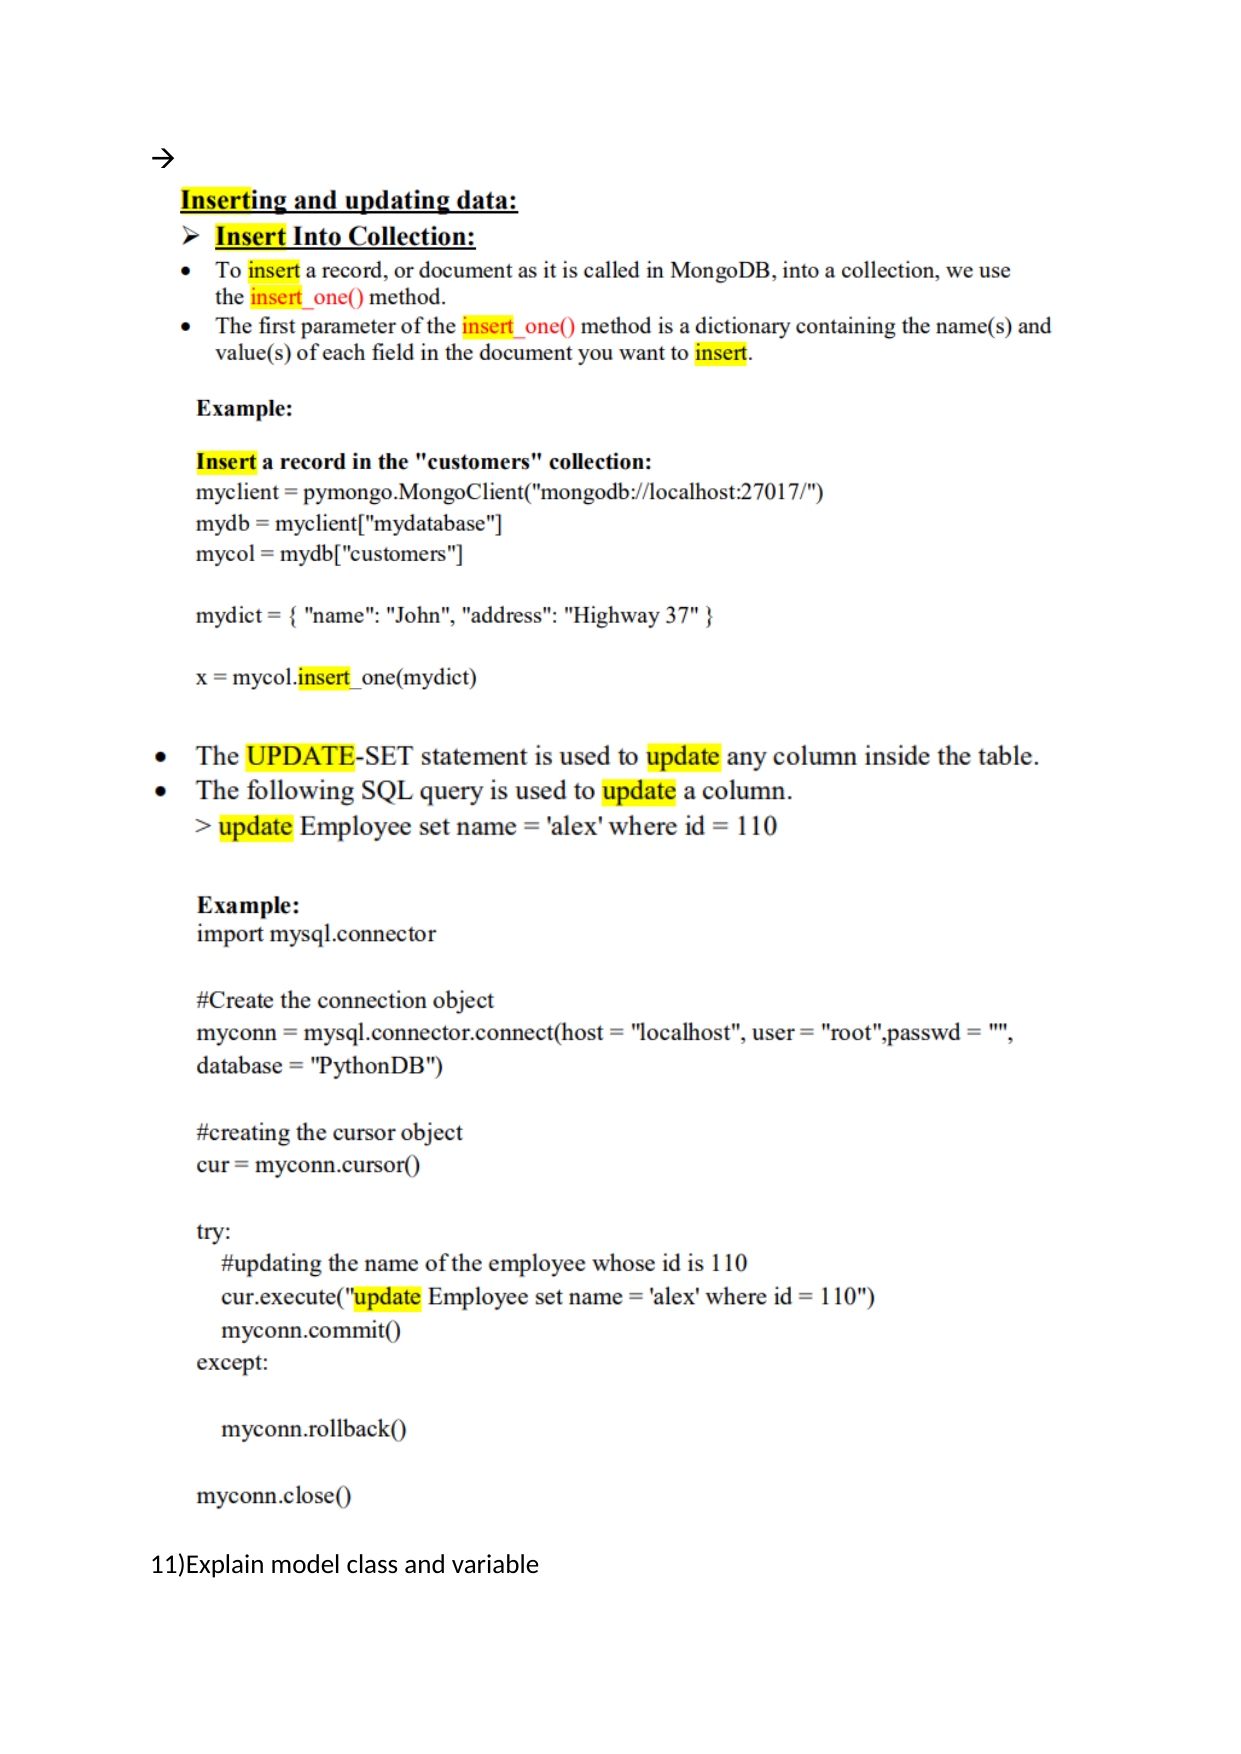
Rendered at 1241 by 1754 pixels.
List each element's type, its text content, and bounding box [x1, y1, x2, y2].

picture [150, 735, 1091, 858]
picture [150, 876, 1091, 1529]
text 11)Explain model class and variable [150, 1547, 1090, 1580]
picture [150, 176, 1091, 710]
